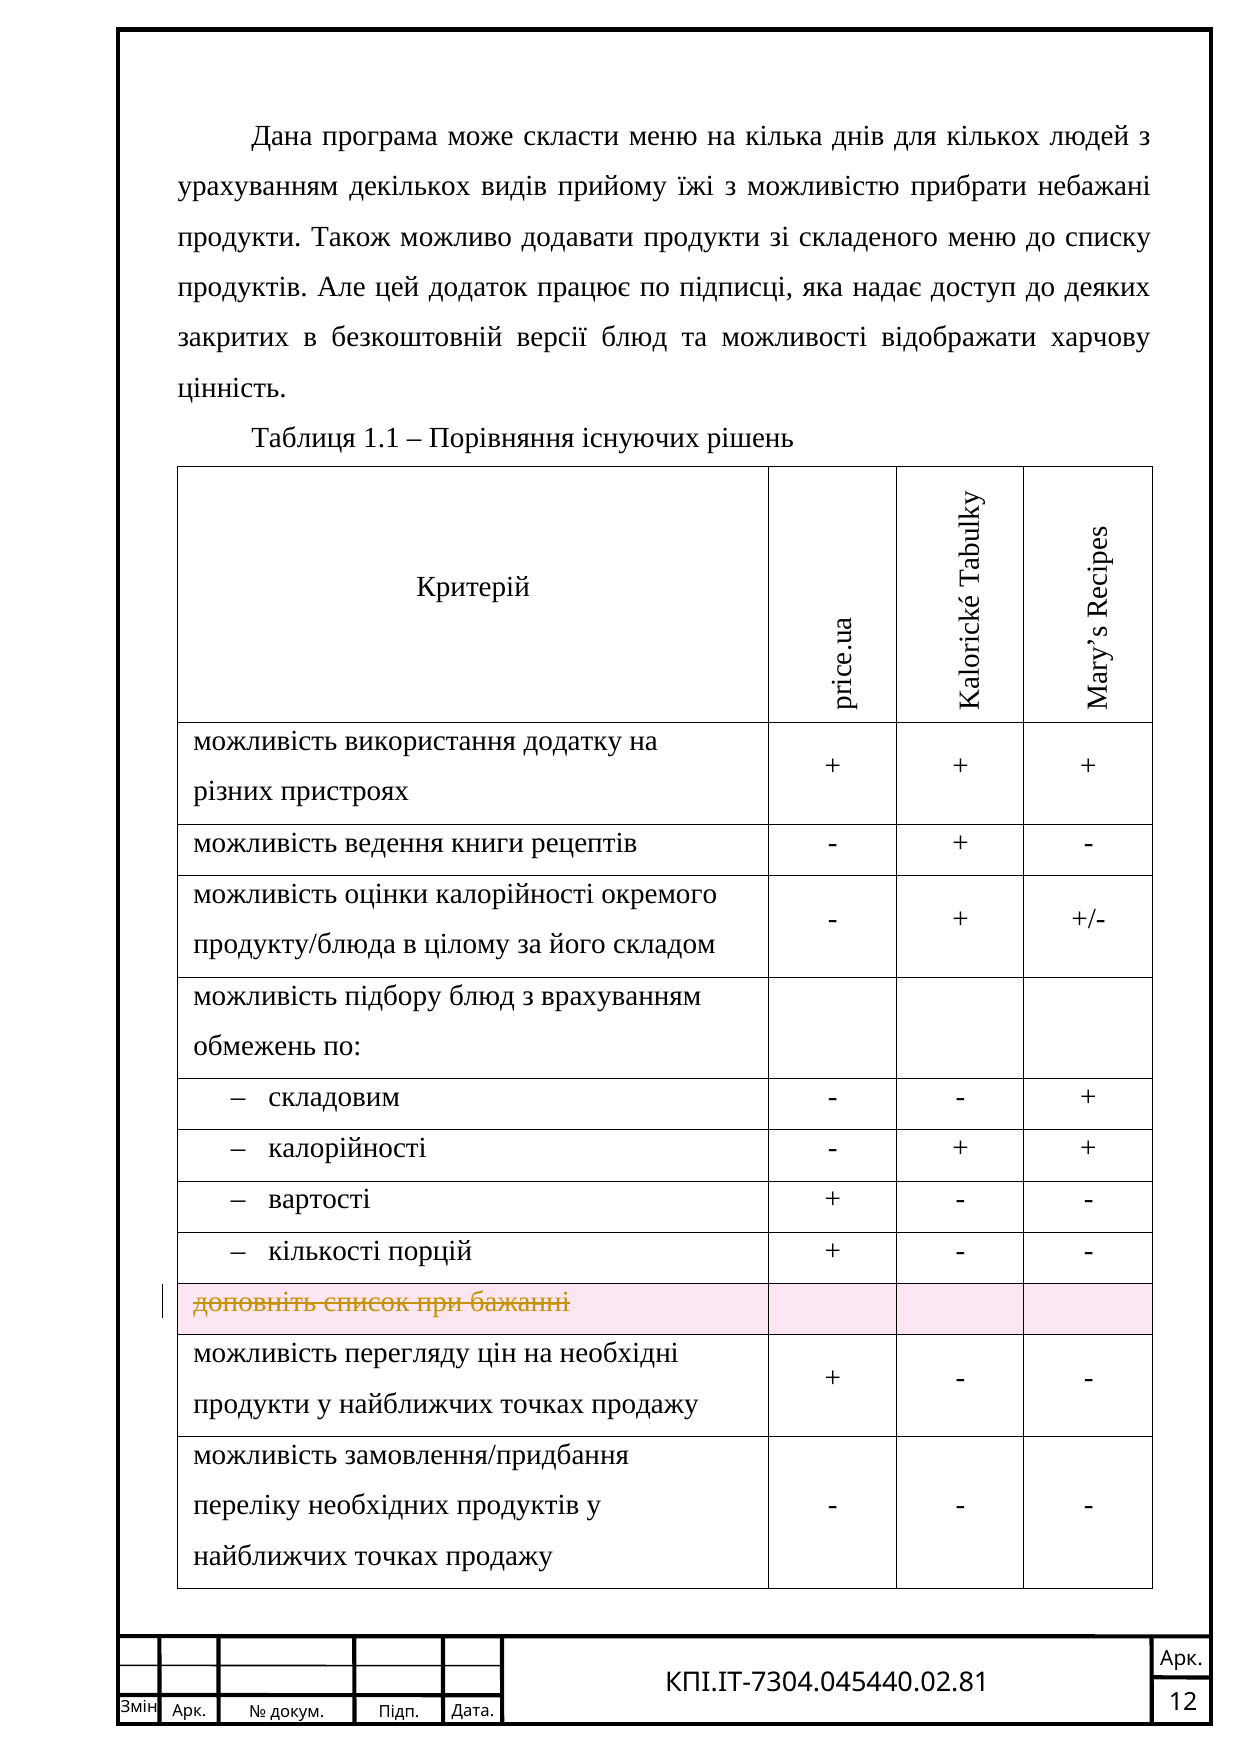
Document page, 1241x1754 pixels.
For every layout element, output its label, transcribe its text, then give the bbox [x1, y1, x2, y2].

table_cell - [769, 1079, 896, 1129]
table_cell можливість замовлення/придбання переліку необхідних продуктів у найближчих точках продажу [178, 1437, 768, 1588]
table_header price.ua [769, 467, 896, 722]
table_cell - [1024, 1335, 1152, 1436]
table_cell + [769, 1182, 896, 1232]
table_header Критерій [178, 467, 768, 722]
table_header Mary’s Recipes [1024, 467, 1152, 722]
table_cell можливість використання додатку на різних пристроях [178, 723, 768, 824]
table_cell можливість ведення книги рецептів [178, 825, 768, 875]
table_cell - [1024, 1182, 1152, 1232]
table_cell - [769, 1130, 896, 1181]
table_cell вартості [178, 1182, 768, 1232]
table_cell можливість підбору блюд з врахуванням обмежень по: [178, 978, 768, 1078]
table_cell + [1024, 1130, 1152, 1181]
table_cell + [897, 825, 1023, 875]
table_cell [897, 978, 1023, 1078]
table_cell - [769, 825, 896, 875]
table_cell + [897, 1130, 1023, 1181]
table_cell +/- [1024, 876, 1152, 977]
table_cell [1024, 978, 1152, 1078]
table_cell + [769, 1335, 896, 1436]
table_cell можливість перегляду цін на необхідні продукти у найближчих точках продажу [178, 1335, 768, 1436]
table_header Kalorické Tabulky [897, 467, 1023, 722]
table_cell - [1024, 1437, 1152, 1588]
table_cell можливість оцінки калорійності окремого продукту/блюда в цілому за його складом [178, 876, 768, 977]
table_cell + [897, 876, 1023, 977]
table_cell + [897, 723, 1023, 824]
table_cell - [897, 1335, 1023, 1436]
text Дана програма може скласти меню на кілька днів для кількох людей з урахуванням декількох видів прийому їжі з можливістю прибрати небажані продукти. Також можливо додавати продукти зі складеного меню до списку продуктів. Але цей додаток працює по підписці, яка надає доступ до деяких закритих в безкоштовній версії блюд та можливості відображати харчову цінність. [177, 118, 1152, 403]
table_cell калорійності [178, 1130, 768, 1181]
table_cell - [897, 1437, 1023, 1588]
text Таблиця 1.1 – Порівняння існуючих рішень [177, 420, 1152, 454]
table_cell складовим [178, 1079, 768, 1129]
table_cell - [1024, 825, 1152, 875]
table_cell + [1024, 1079, 1152, 1129]
table_cell - [897, 1182, 1023, 1232]
table_cell + [769, 1233, 896, 1283]
table_cell + [769, 723, 896, 824]
table_cell кількості порцій [178, 1233, 768, 1283]
table_cell + [1024, 723, 1152, 824]
table_cell - [897, 1233, 1023, 1283]
table_cell - [769, 876, 896, 977]
table_cell [769, 978, 896, 1078]
table_cell - [897, 1079, 1023, 1129]
table_cell - [769, 1437, 896, 1588]
table_cell - [1024, 1233, 1152, 1283]
